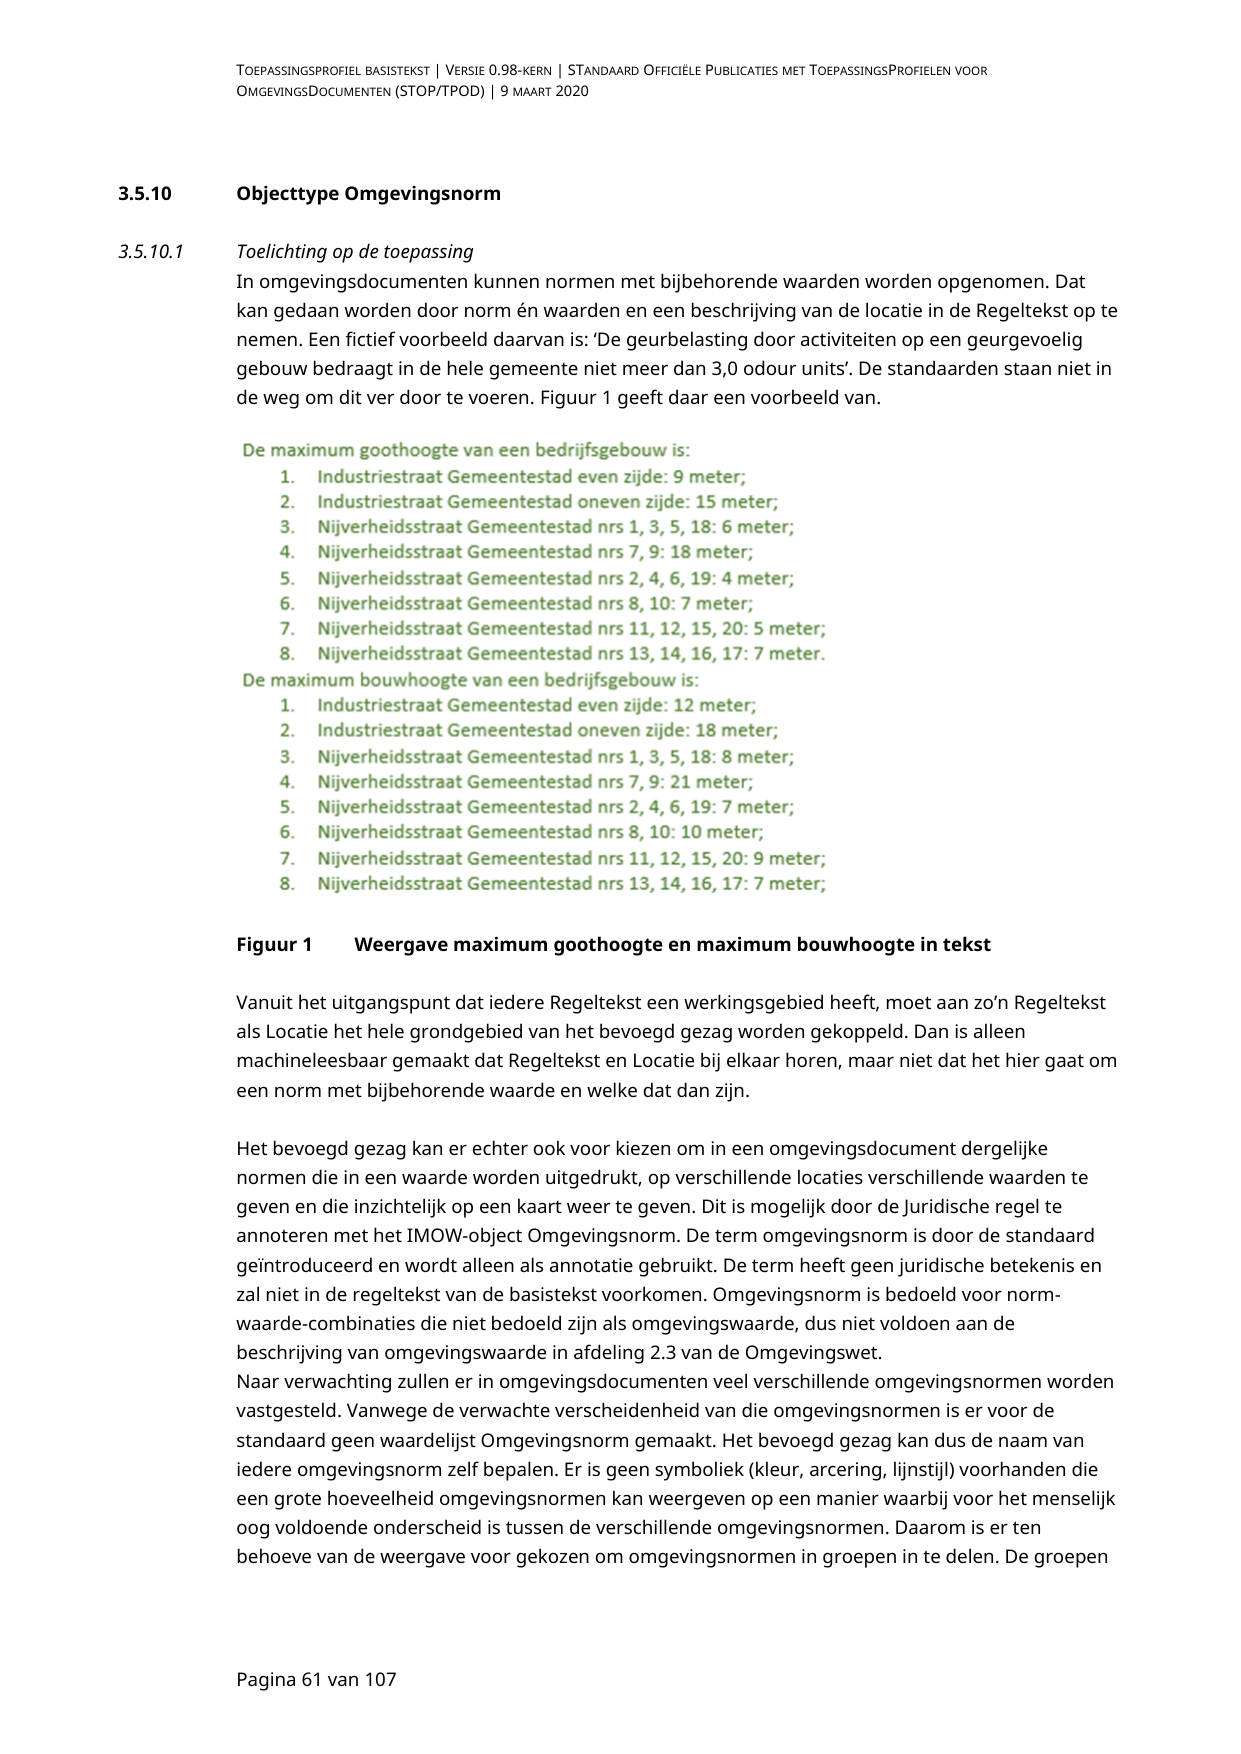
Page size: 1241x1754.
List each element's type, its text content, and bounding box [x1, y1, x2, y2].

picture [236, 439, 850, 899]
text In omgevingsdocumenten kunnen normen met bijbehorende waarden worden opgenomen. Dat kan gedaan worden door norm én waarden en een beschrijving van de locatie in de Regeltekst op te nemen. Een fictief voorbeeld daarvan is: ‘De geurbelasting door activiteiten op een geurgevoelig gebouw bedraagt in de hele gemeente niet meer dan 3,0 odour units’. De standaarden staan niet in de weg om dit ver door te voeren. Figuur 21 geeft daar een voorbeeld van. [236, 265, 1122, 411]
subtitle Toelichting op de toepassing [118, 236, 1122, 265]
text Vanuit het uitgangspunt dat iedere Regeltekst een werkingsgebied heeft, moet aan zo’n Regeltekst als Locatie het hele grondgebied van het bevoegd gezag worden gekoppeld. Dan is alleen machineleesbaar gemaakt dat Regeltekst en Locatie bij elkaar horen, maar niet dat het hier gaat om een norm met bijbehorende waarde en welke dat dan zijn. [236, 986, 1122, 1103]
subtitle Objecttype Omgevingsnorm [118, 177, 1122, 206]
text Het bevoegd gezag kan er echter ook voor kiezen om in een omgevingsdocument dergelijke normen die in een waarde worden uitgedrukt, op verschillende locaties verschillende waarden te geven en die inzichtelijk op een kaart weer te geven. Dit is mogelijk door de Juridische regel te annoteren met het IMOW-object Omgevingsnorm. De term omgevingsnorm is door de standaard geïntroduceerd en wordt alleen als annotatie gebruikt. De term heeft geen juridische betekenis en zal niet in de regeltekst van de basistekst voorkomen. Omgevingsnorm is bedoeld voor norm-waarde-combinaties die niet bedoeld zijn als omgevingswaarde, dus niet voldoen aan de beschrijving van omgevingswaarde in afdeling 2.3 van de Omgevingswet. [236, 1132, 1122, 1365]
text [236, 1365, 1122, 1569]
text Weergave maximum goothoogte en maximum bouwhoogte in tekst [236, 928, 1122, 957]
